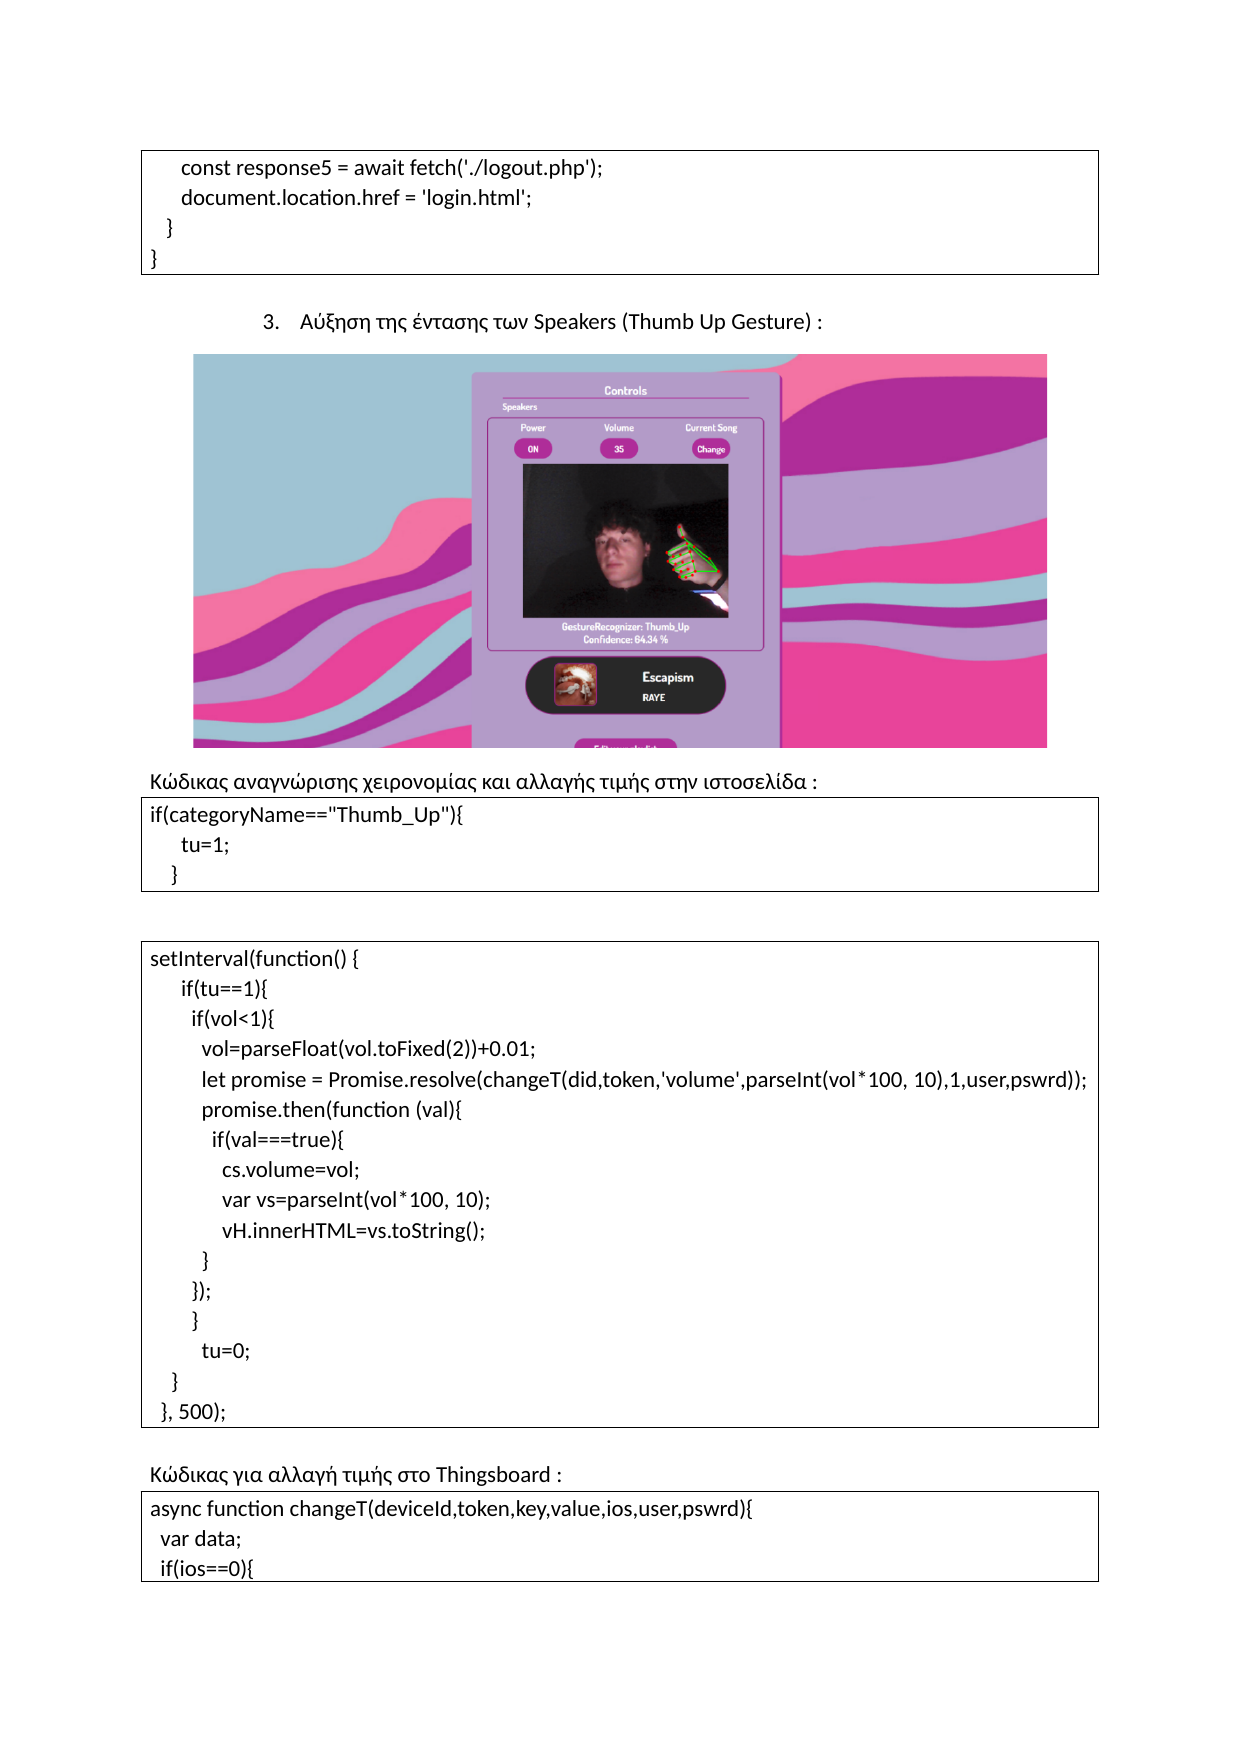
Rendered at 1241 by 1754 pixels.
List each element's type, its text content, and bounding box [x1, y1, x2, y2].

text } [142, 1243, 1098, 1273]
text Κώδικας αναγνώρισης χειρονομίας και αλλαγής τιμής στην ιστοσελίδα : [150, 767, 1090, 795]
text var vs=parseInt(vol*100, 10); [142, 1182, 1098, 1213]
text }, 500); [142, 1394, 1098, 1427]
text if(val===true){ [142, 1122, 1098, 1152]
text Κώδικας για αλλαγή τιμής στο Thingsboard : [150, 1461, 1090, 1488]
text tu=0; [142, 1333, 1098, 1364]
text tu=1; [142, 827, 1098, 857]
text var data; [142, 1521, 1098, 1551]
text vol=parseFloat(vol.toFixed(2))+0.01; [142, 1031, 1098, 1062]
text let promise = Promise.resolve(changeT(did,token,'volume',parseInt(vol*100, 10),1,user,pswrd)); [142, 1062, 1098, 1092]
text if(ios==0){ [142, 1551, 1098, 1581]
list Αύξηση της έντασης των Speakers (Thumb Up Gesture) : [262, 307, 1090, 335]
picture [193, 354, 1048, 748]
text promise.then(function (val){ [142, 1092, 1098, 1122]
text cs.volume=vol; [142, 1152, 1098, 1182]
text document.location.href = 'login.html'; [142, 180, 1098, 210]
text } [142, 1303, 1098, 1333]
text } [142, 241, 1098, 274]
text if(categoryName=="Thumb_Up"){ [142, 798, 1098, 827]
text } [142, 857, 1098, 891]
text if(tu==1){ [142, 971, 1098, 1001]
text async function changeT(deviceId,token,key,value,ios,user,pswrd){ [142, 1492, 1098, 1521]
text } [142, 1364, 1098, 1394]
text if(vol<1){ [142, 1001, 1098, 1031]
text const response5 = await fetch('./logout.php'); [142, 151, 1098, 180]
text }); [142, 1273, 1098, 1303]
text } [142, 210, 1098, 241]
text vH.innerHTML=vs.toString(); [142, 1213, 1098, 1243]
text setInterval(function() { [142, 942, 1098, 971]
